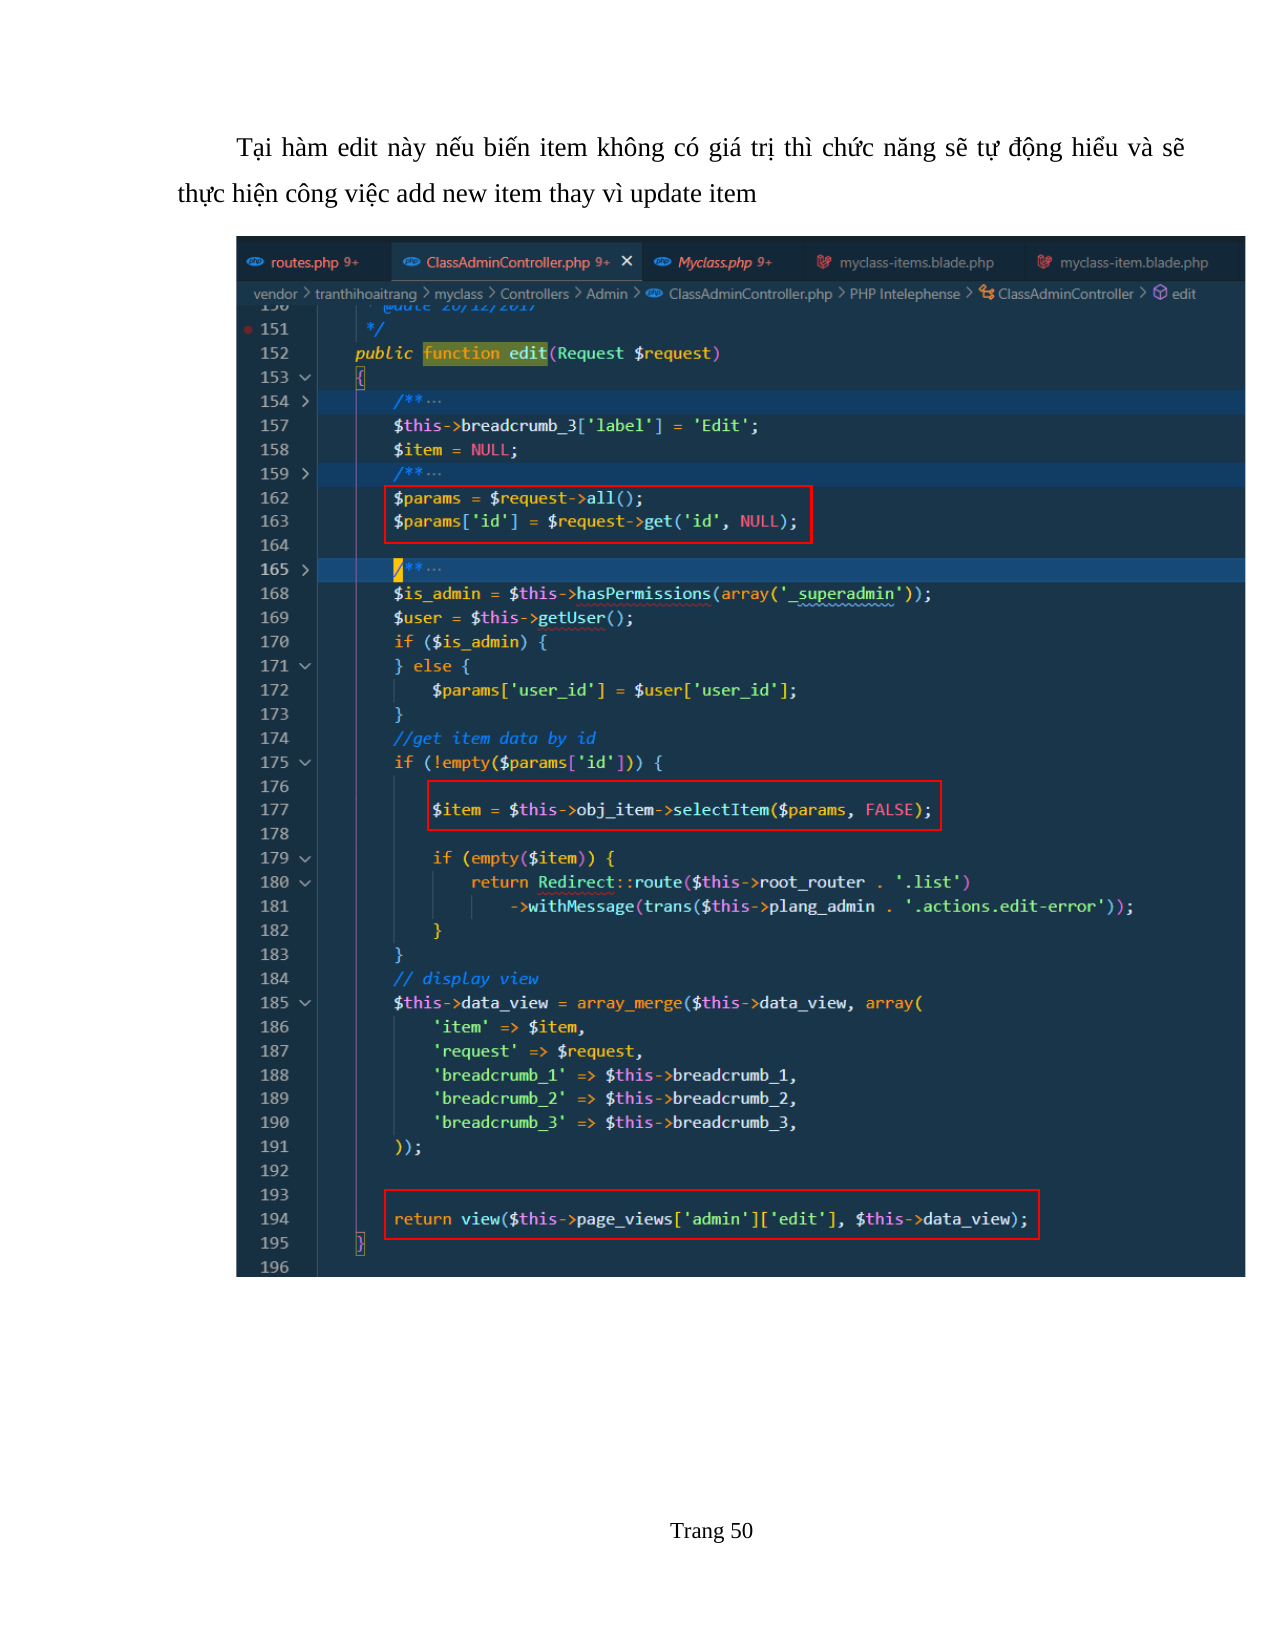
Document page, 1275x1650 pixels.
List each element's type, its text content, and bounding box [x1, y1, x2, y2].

text Tại hàm edit này nếu biến item không có giá trị thì chức năng sẽ tự động hiểu và sẽ thực hiện công việc add new item thay vì update item [177, 131, 1186, 208]
picture [236, 236, 1246, 1277]
